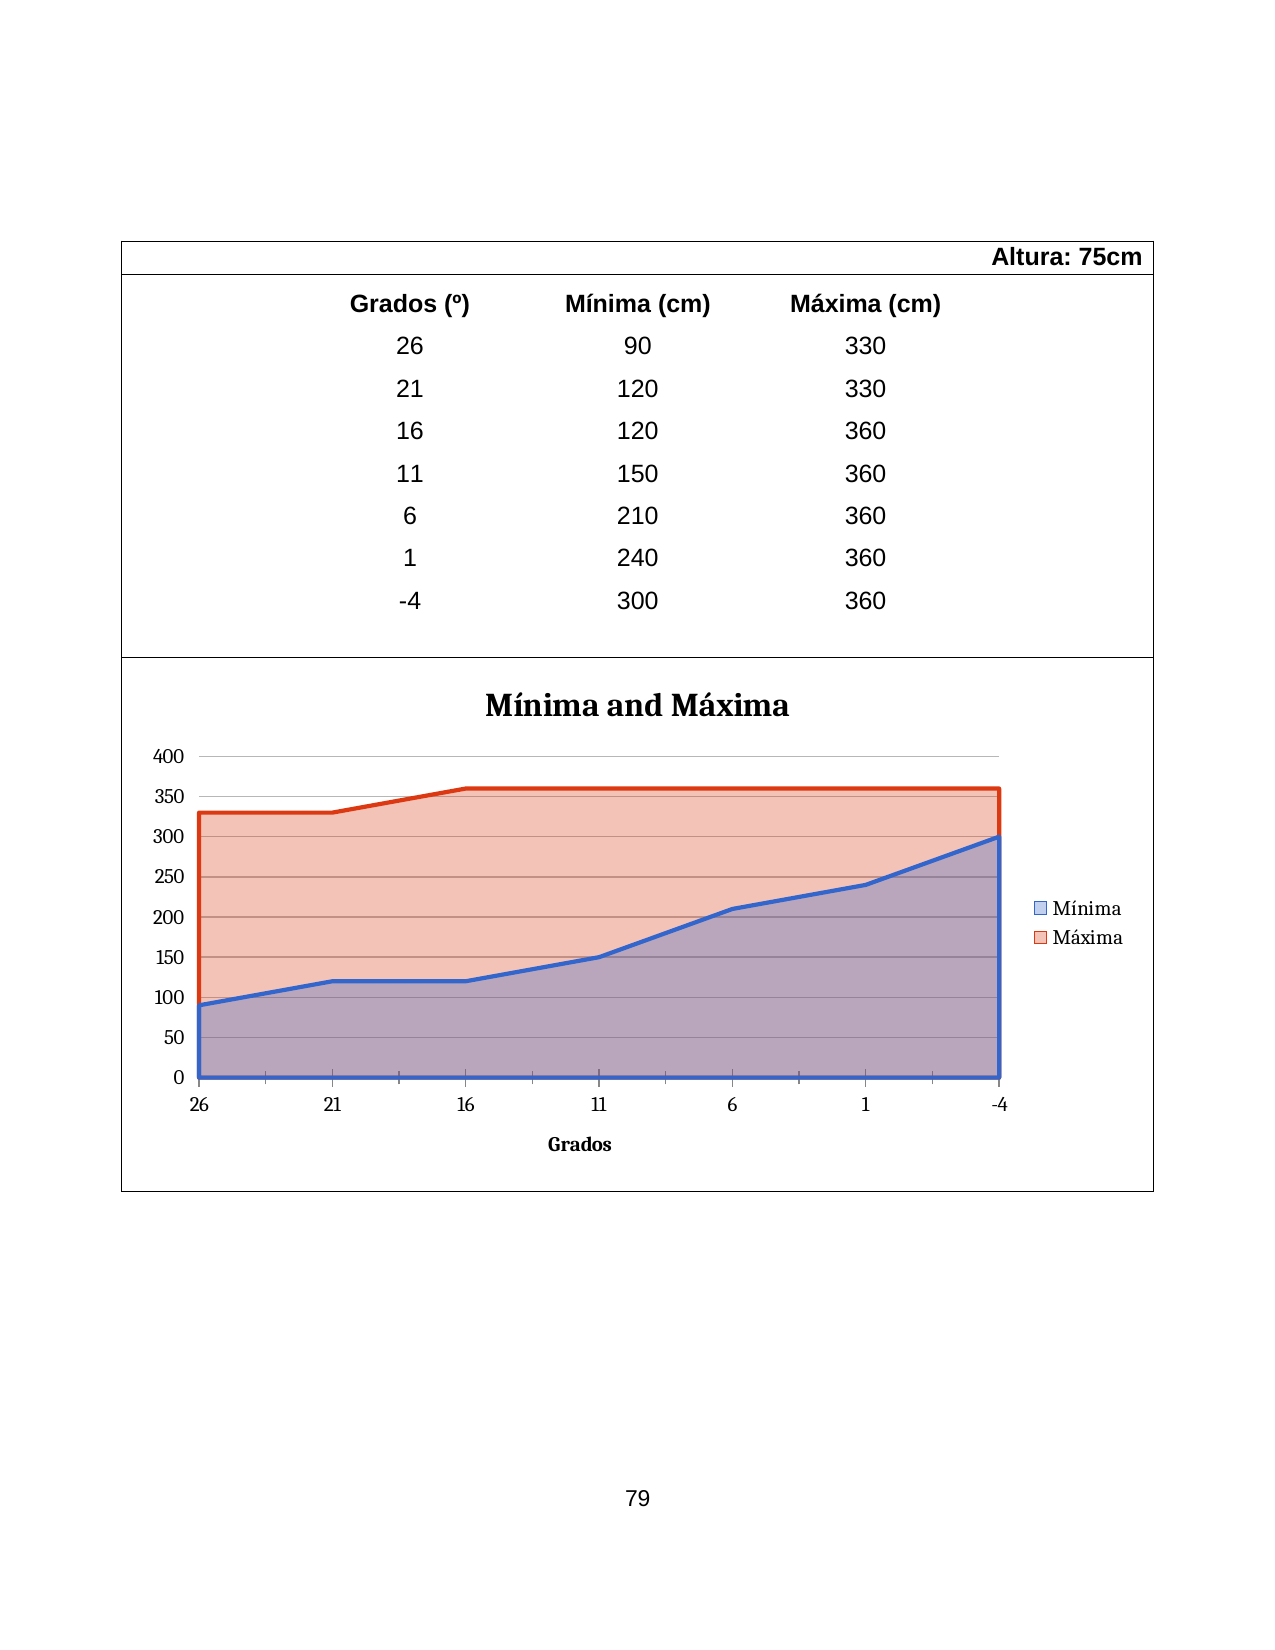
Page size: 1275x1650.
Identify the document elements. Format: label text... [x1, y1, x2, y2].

table_cell [122, 658, 1153, 1191]
table_cell [122, 275, 1153, 657]
table_header Altura: 75cm [122, 242, 1153, 274]
